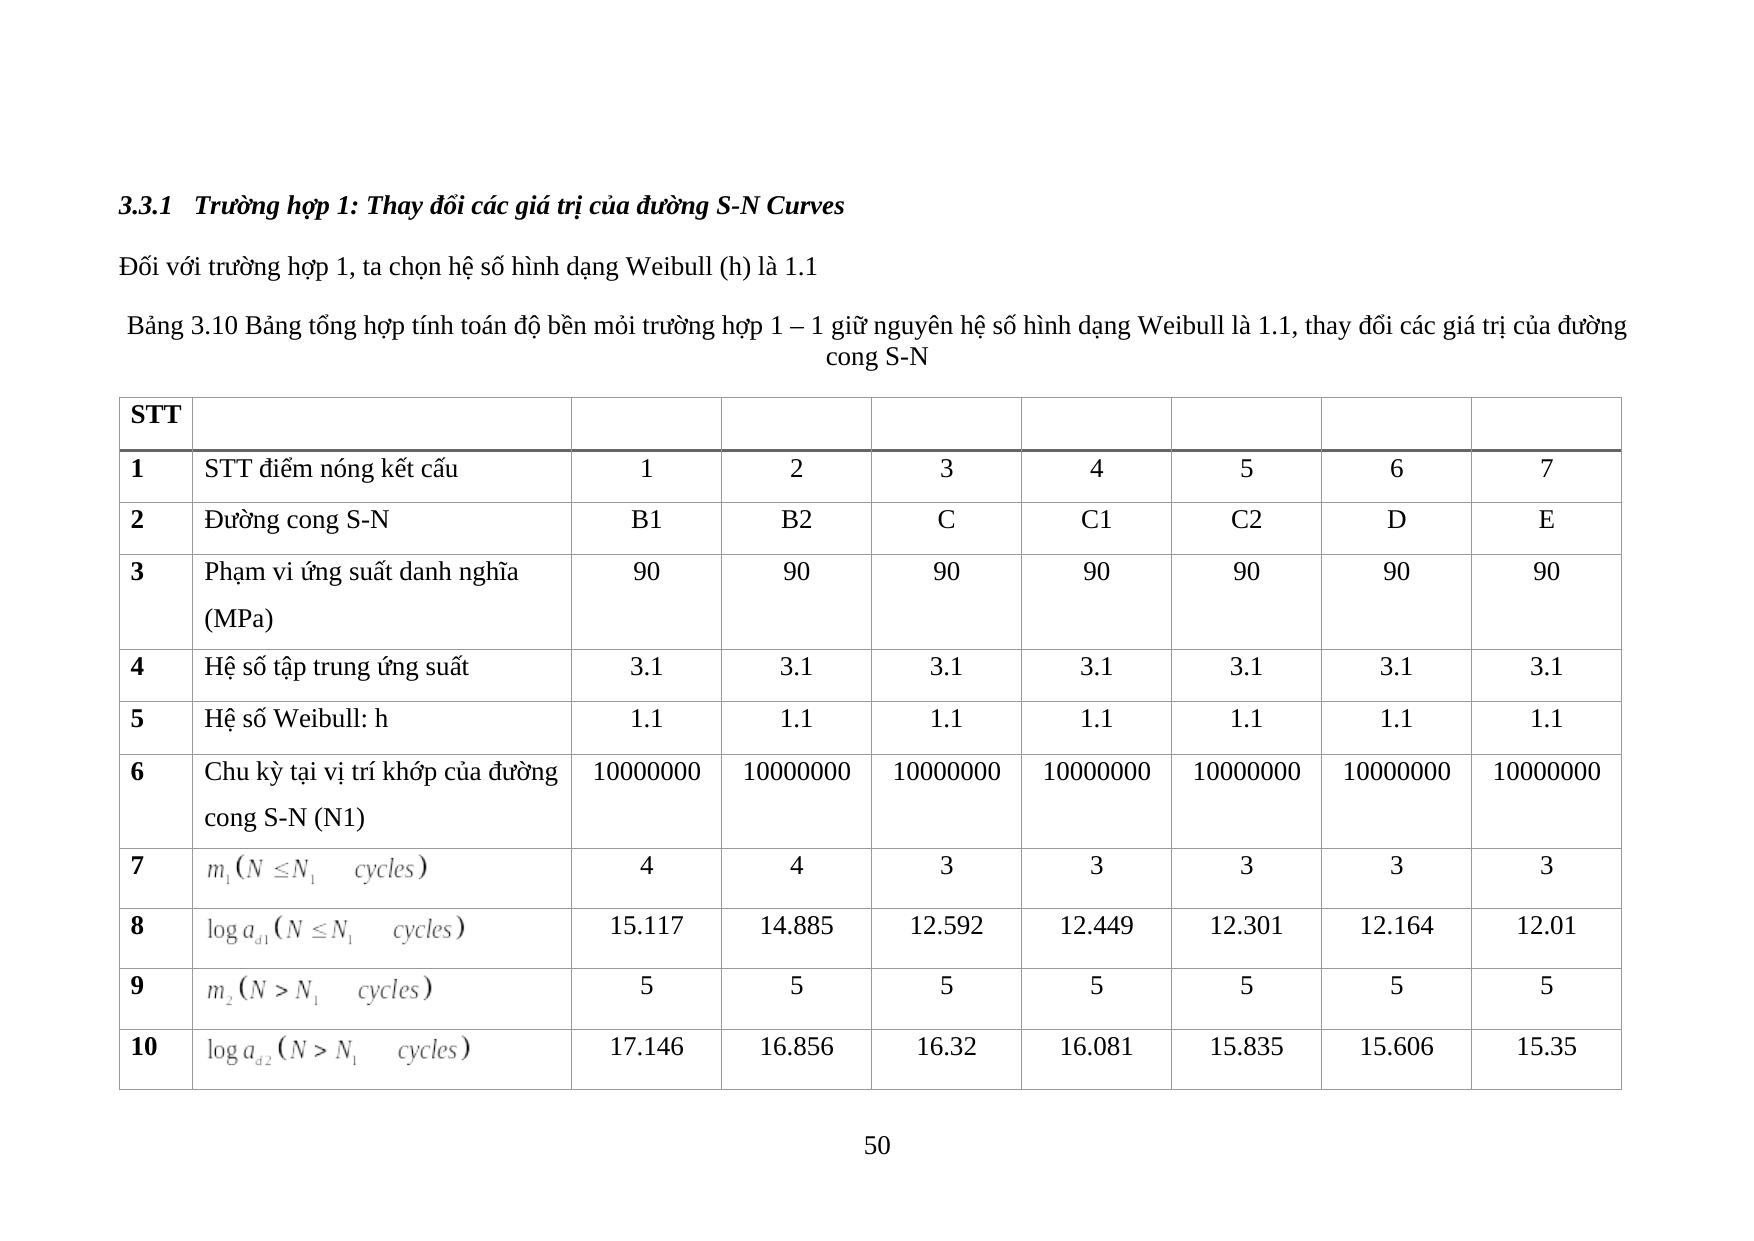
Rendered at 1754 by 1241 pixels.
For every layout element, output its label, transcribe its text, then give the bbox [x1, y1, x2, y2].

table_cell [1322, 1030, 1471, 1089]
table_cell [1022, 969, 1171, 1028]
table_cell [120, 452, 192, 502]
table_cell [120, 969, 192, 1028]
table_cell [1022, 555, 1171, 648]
subtitle Trường hợp 1: Thay đổi các giá trị của đường S-N Curves [118, 189, 1635, 221]
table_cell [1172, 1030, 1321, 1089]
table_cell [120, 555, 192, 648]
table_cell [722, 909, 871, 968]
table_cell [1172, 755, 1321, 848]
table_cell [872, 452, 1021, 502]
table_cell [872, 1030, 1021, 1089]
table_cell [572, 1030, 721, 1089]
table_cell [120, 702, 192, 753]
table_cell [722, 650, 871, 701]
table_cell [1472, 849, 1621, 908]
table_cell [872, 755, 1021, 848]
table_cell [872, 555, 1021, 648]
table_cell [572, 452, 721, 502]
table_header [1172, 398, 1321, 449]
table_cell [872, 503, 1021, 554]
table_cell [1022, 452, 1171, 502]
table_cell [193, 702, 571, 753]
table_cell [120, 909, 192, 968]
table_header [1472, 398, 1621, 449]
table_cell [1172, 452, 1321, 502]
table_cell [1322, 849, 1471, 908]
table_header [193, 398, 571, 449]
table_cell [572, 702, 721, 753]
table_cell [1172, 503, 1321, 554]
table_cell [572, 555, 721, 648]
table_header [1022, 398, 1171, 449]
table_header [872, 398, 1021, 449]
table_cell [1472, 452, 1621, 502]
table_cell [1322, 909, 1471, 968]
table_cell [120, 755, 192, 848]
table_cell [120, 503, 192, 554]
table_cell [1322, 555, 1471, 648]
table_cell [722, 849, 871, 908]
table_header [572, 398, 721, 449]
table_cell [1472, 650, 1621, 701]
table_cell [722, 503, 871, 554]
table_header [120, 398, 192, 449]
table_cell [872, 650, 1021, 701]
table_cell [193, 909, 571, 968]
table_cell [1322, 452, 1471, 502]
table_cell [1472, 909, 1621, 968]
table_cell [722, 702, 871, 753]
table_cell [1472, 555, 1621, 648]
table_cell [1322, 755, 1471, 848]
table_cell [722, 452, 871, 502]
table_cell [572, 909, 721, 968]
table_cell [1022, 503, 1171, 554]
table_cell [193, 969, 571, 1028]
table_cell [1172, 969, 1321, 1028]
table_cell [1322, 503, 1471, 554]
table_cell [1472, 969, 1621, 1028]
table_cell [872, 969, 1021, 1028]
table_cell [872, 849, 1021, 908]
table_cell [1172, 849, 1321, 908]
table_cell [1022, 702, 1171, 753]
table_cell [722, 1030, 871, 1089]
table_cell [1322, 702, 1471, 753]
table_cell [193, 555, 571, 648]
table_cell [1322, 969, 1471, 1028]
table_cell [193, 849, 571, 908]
text Đối với trường hợp 1, ta chọn hệ số hình dạng Weibull (h) là 1.1 [118, 250, 1635, 281]
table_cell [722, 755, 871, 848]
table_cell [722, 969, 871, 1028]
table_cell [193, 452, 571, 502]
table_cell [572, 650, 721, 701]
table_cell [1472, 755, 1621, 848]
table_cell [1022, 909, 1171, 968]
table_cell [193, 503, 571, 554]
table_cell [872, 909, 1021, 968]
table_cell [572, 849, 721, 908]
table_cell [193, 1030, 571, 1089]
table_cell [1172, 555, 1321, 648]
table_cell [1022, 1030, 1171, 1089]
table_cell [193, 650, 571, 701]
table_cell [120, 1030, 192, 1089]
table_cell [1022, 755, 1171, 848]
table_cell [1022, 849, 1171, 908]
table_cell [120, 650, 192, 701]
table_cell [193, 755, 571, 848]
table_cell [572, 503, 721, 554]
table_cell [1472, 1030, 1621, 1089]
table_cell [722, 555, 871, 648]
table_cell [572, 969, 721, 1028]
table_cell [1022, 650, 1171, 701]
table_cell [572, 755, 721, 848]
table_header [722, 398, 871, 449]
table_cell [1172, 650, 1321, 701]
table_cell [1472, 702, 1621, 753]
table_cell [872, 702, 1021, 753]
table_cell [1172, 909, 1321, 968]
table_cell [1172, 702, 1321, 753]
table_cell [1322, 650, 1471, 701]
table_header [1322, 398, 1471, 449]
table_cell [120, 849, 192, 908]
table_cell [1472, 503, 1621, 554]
